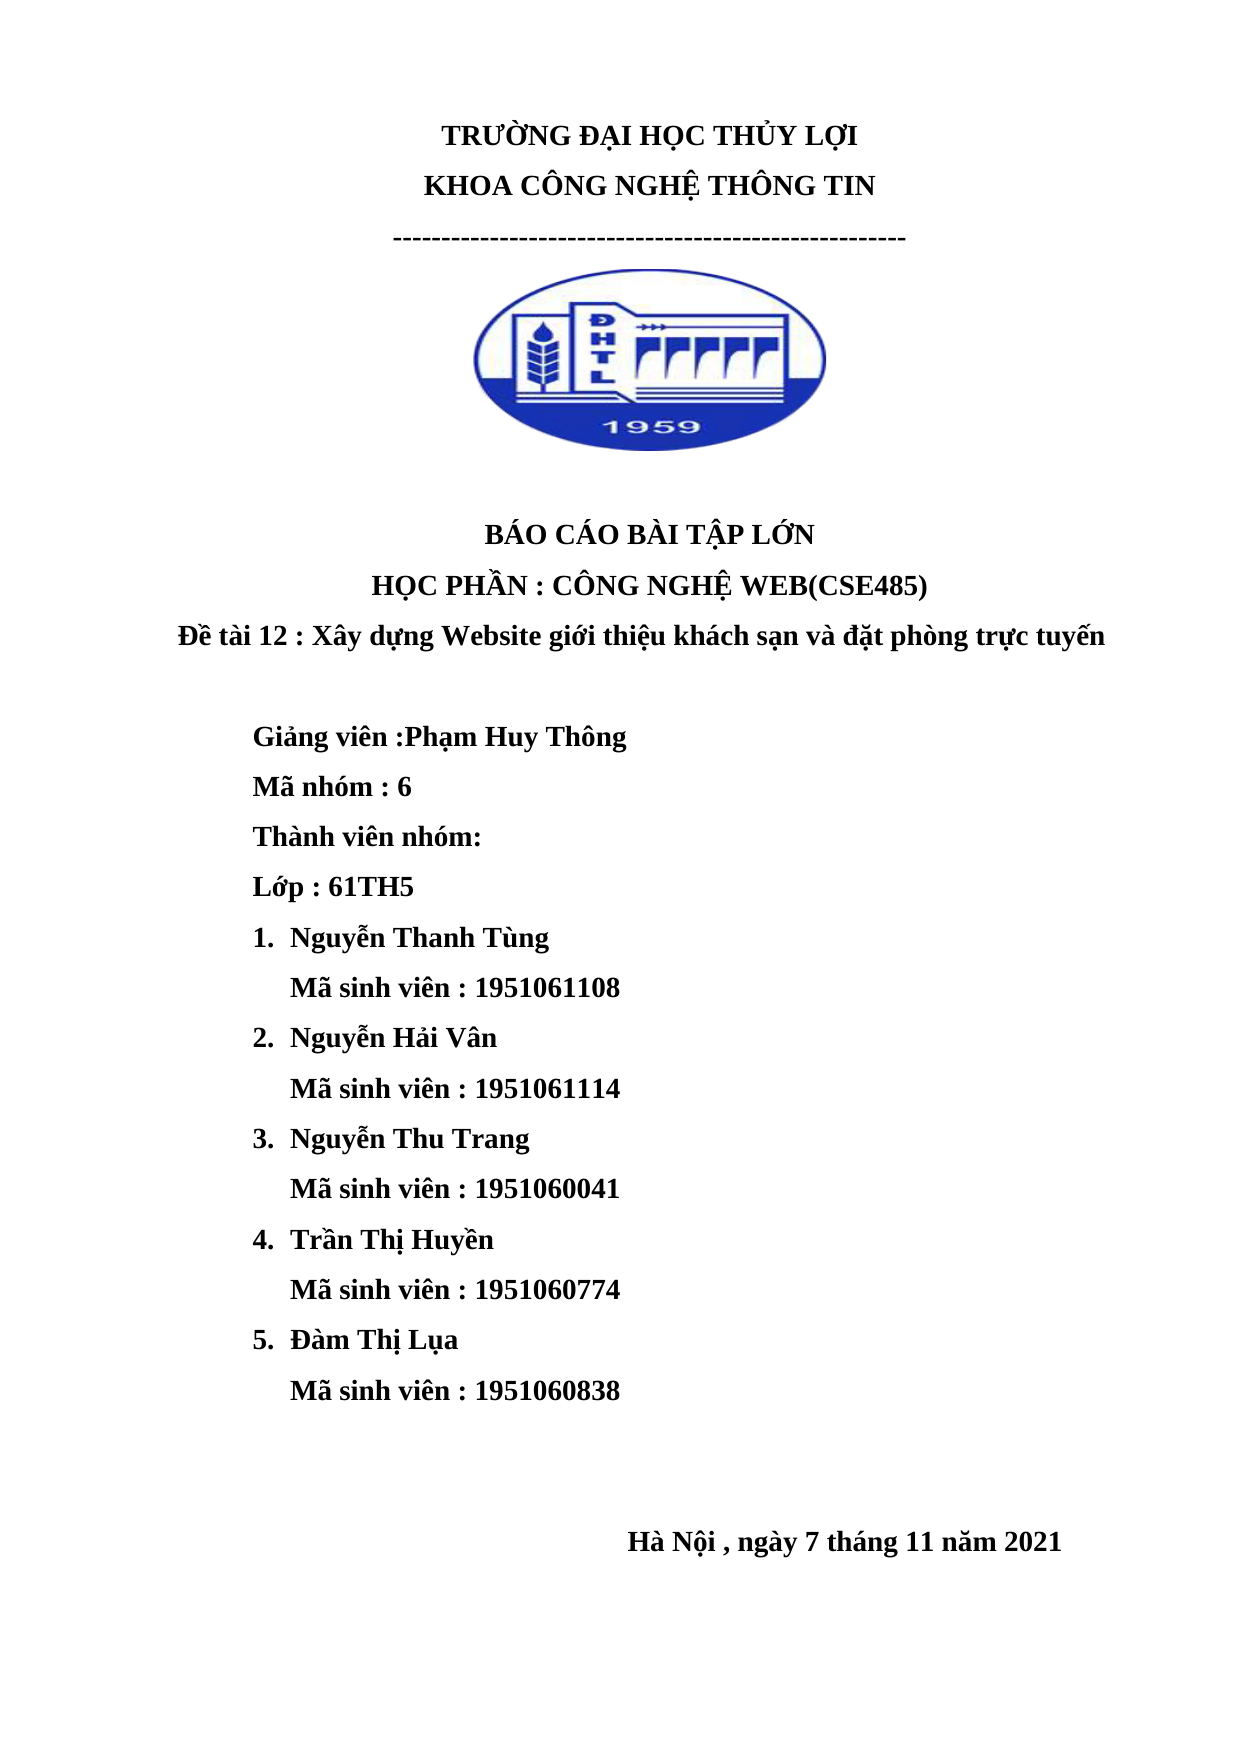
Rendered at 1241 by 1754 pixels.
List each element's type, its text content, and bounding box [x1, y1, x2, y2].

text TRƯỜNG ĐẠI HỌC THỦY LỢI [177, 118, 1122, 152]
text HỌC PHẦN : CÔNG NGHỆ WEB(CSE485) [177, 568, 1122, 601]
text Thành viên nhóm: [177, 819, 1122, 853]
text Mã nhóm : 6 [177, 769, 1122, 802]
list Đàm Thị Lụa [252, 1322, 1122, 1356]
text Mã sinh viên : 1951061108 [290, 970, 1122, 1004]
text Hà Nội , ngày 7 tháng 11 năm 2021 [177, 1524, 1122, 1557]
text Đề tài 12 : Xây dựng Website giới thiệu khách sạn và đặt phòng trực tuyến [177, 618, 1122, 652]
text BÁO CÁO BÀI TẬP LỚN [177, 517, 1122, 551]
text Mã sinh viên : 1951061114 [290, 1071, 1122, 1104]
text ----------------------------------------------------- [177, 219, 1122, 252]
text Mã sinh viên : 1951060041 [290, 1171, 1122, 1205]
list Nguyễn Hải Vân [252, 1021, 1122, 1054]
text Lớp : 61TH5 [177, 869, 1122, 903]
text Giảng viên :Phạm Huy Thông [177, 719, 1122, 752]
text Mã sinh viên : 1951060838 [290, 1373, 1122, 1406]
list Nguyễn Thanh Tùng [252, 920, 1122, 953]
list Trần Thị Huyền [252, 1222, 1122, 1255]
picture [473, 269, 827, 451]
text KHOA CÔNG NGHỆ THÔNG TIN [177, 168, 1122, 202]
list Nguyễn Thu Trang [252, 1121, 1122, 1155]
text Mã sinh viên : 1951060774 [290, 1272, 1122, 1306]
